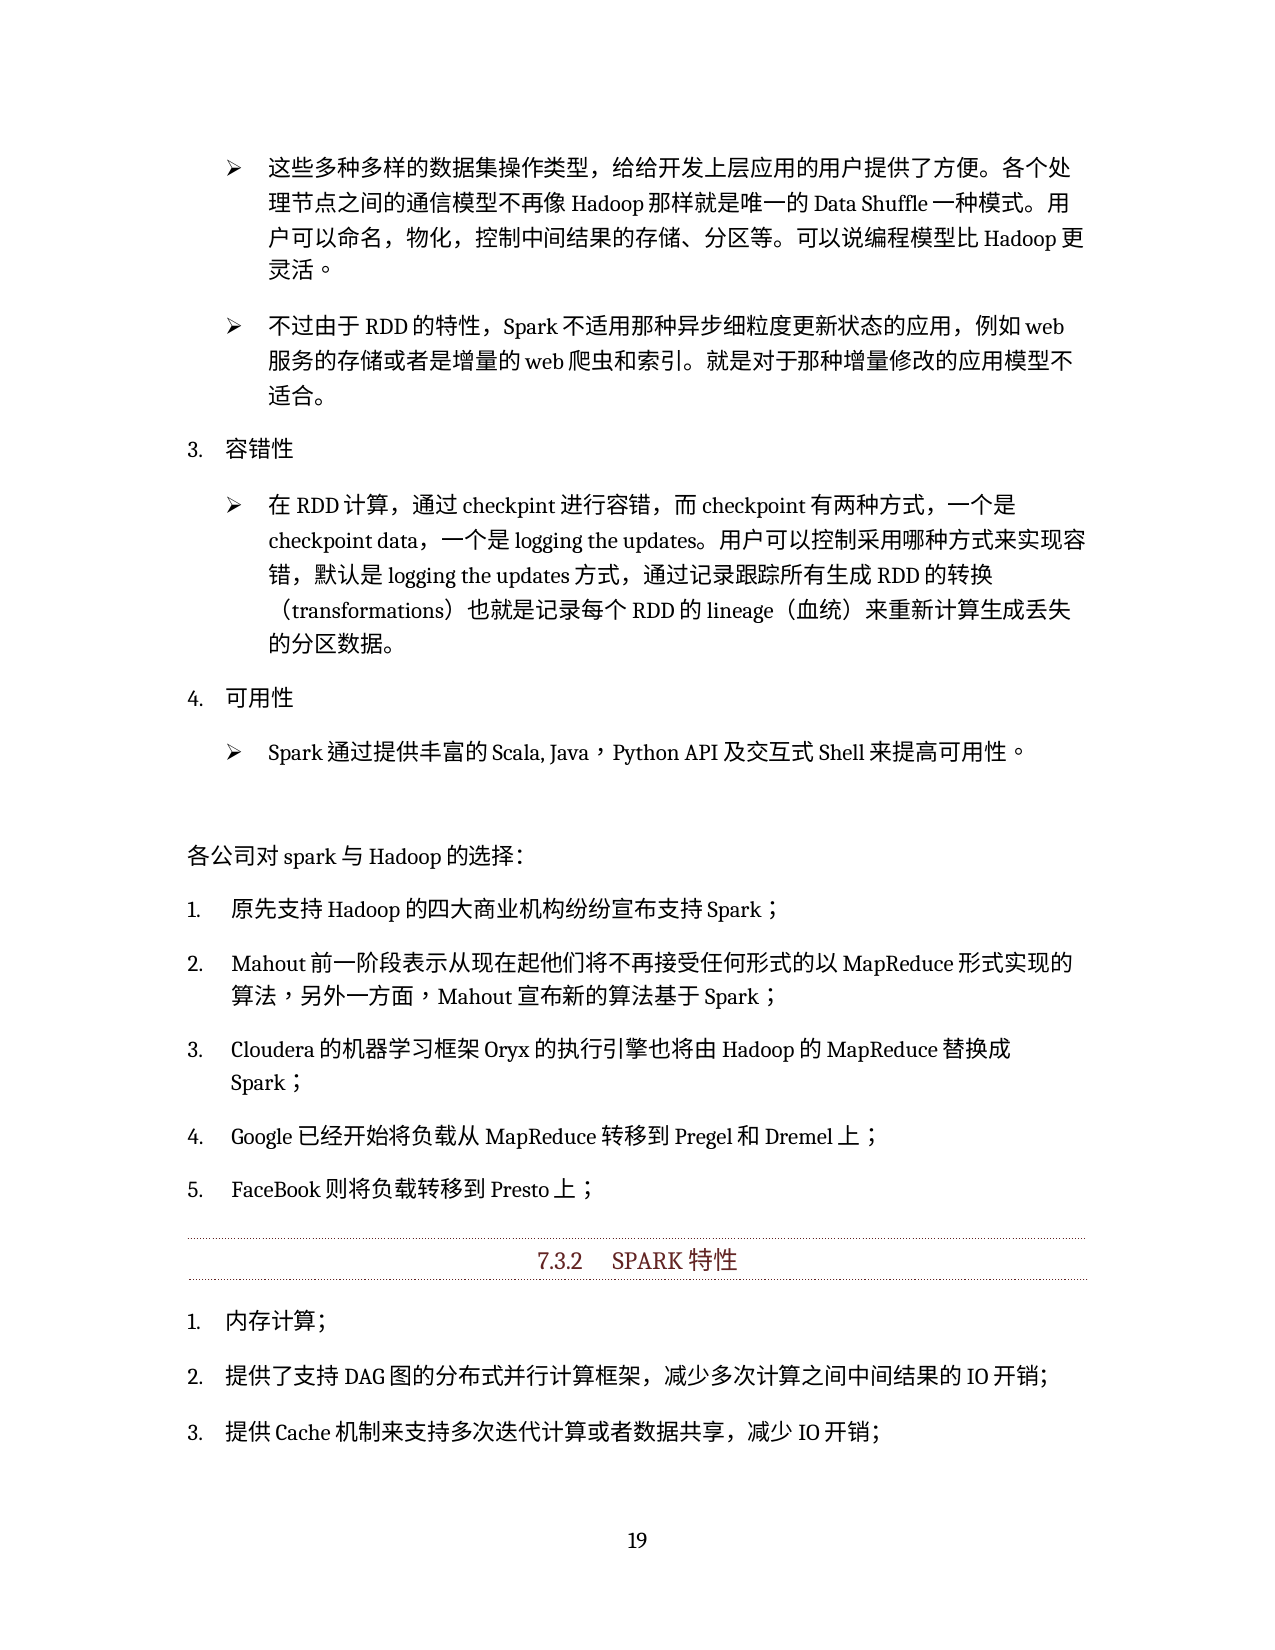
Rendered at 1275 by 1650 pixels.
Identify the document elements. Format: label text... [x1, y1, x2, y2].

list Cloudera的机器学习框架Oryx的执行引擎也将由Hadoop的MapReduce替换成Spark； [187, 1033, 1087, 1097]
list Spark通过提供丰富的Scala, Java，Python API及交互式Shell来提高可用性。 [225, 736, 1087, 767]
list 这些多种多样的数据集操作类型，给给开发上层应用的用户提供了方便。各个处理节点之间的通信模型不再像Hadoop那样就是唯一的Data Shuffle一种模式。用户可以命名，物化，控制中间结果的存储、分区等。可以说编程模型比Hadoop更灵活。 [225, 150, 1087, 286]
text 各公司对spark与Hadoop的选择： [187, 838, 1087, 871]
list 提供了支持DAG图的分布式并行计算框架，减少多次计算之间中间结果的IO开销； [187, 1358, 1087, 1391]
subtitle Spark特性 [187, 1237, 1087, 1280]
list 提供Cache机制来支持多次迭代计算或者数据共享，减少IO开销； [187, 1414, 1087, 1447]
list 不过由于RDD的特性，Spark不适用那种异步细粒度更新状态的应用，例如web服务的存储或者是增量的web爬虫和索引。就是对于那种增量修改的应用模型不适合。 [225, 308, 1087, 411]
list 在RDD计算，通过checkpint进行容错，而checkpoint有两种方式，一个是checkpoint data，一个是logging the updates。用户可以控制采用哪种方式来实现容错，默认是logging the updates方式，通过记录跟踪所有生成RDD的转换（transformations）也就是记录每个RDD的lineage（血统）来重新计算生成丢失的分区数据。 [225, 487, 1087, 659]
list 可用性 [187, 682, 1087, 713]
list 内存计算； [187, 1303, 1087, 1336]
list FaceBook则将负载转移到Presto上； [187, 1173, 1087, 1205]
list 容错性 [187, 433, 1087, 464]
list Mahout前一阶段表示从现在起他们将不再接受任何形式的以MapReduce形式实现的算法，另外一方面，Mahout宣布新的算法基于Spark； [187, 947, 1087, 1011]
list 原先支持Hadoop的四大商业机构纷纷宣布支持Spark； [187, 893, 1087, 924]
list Google已经开始将负载从MapReduce转移到Pregel和Dremel上； [187, 1120, 1087, 1151]
